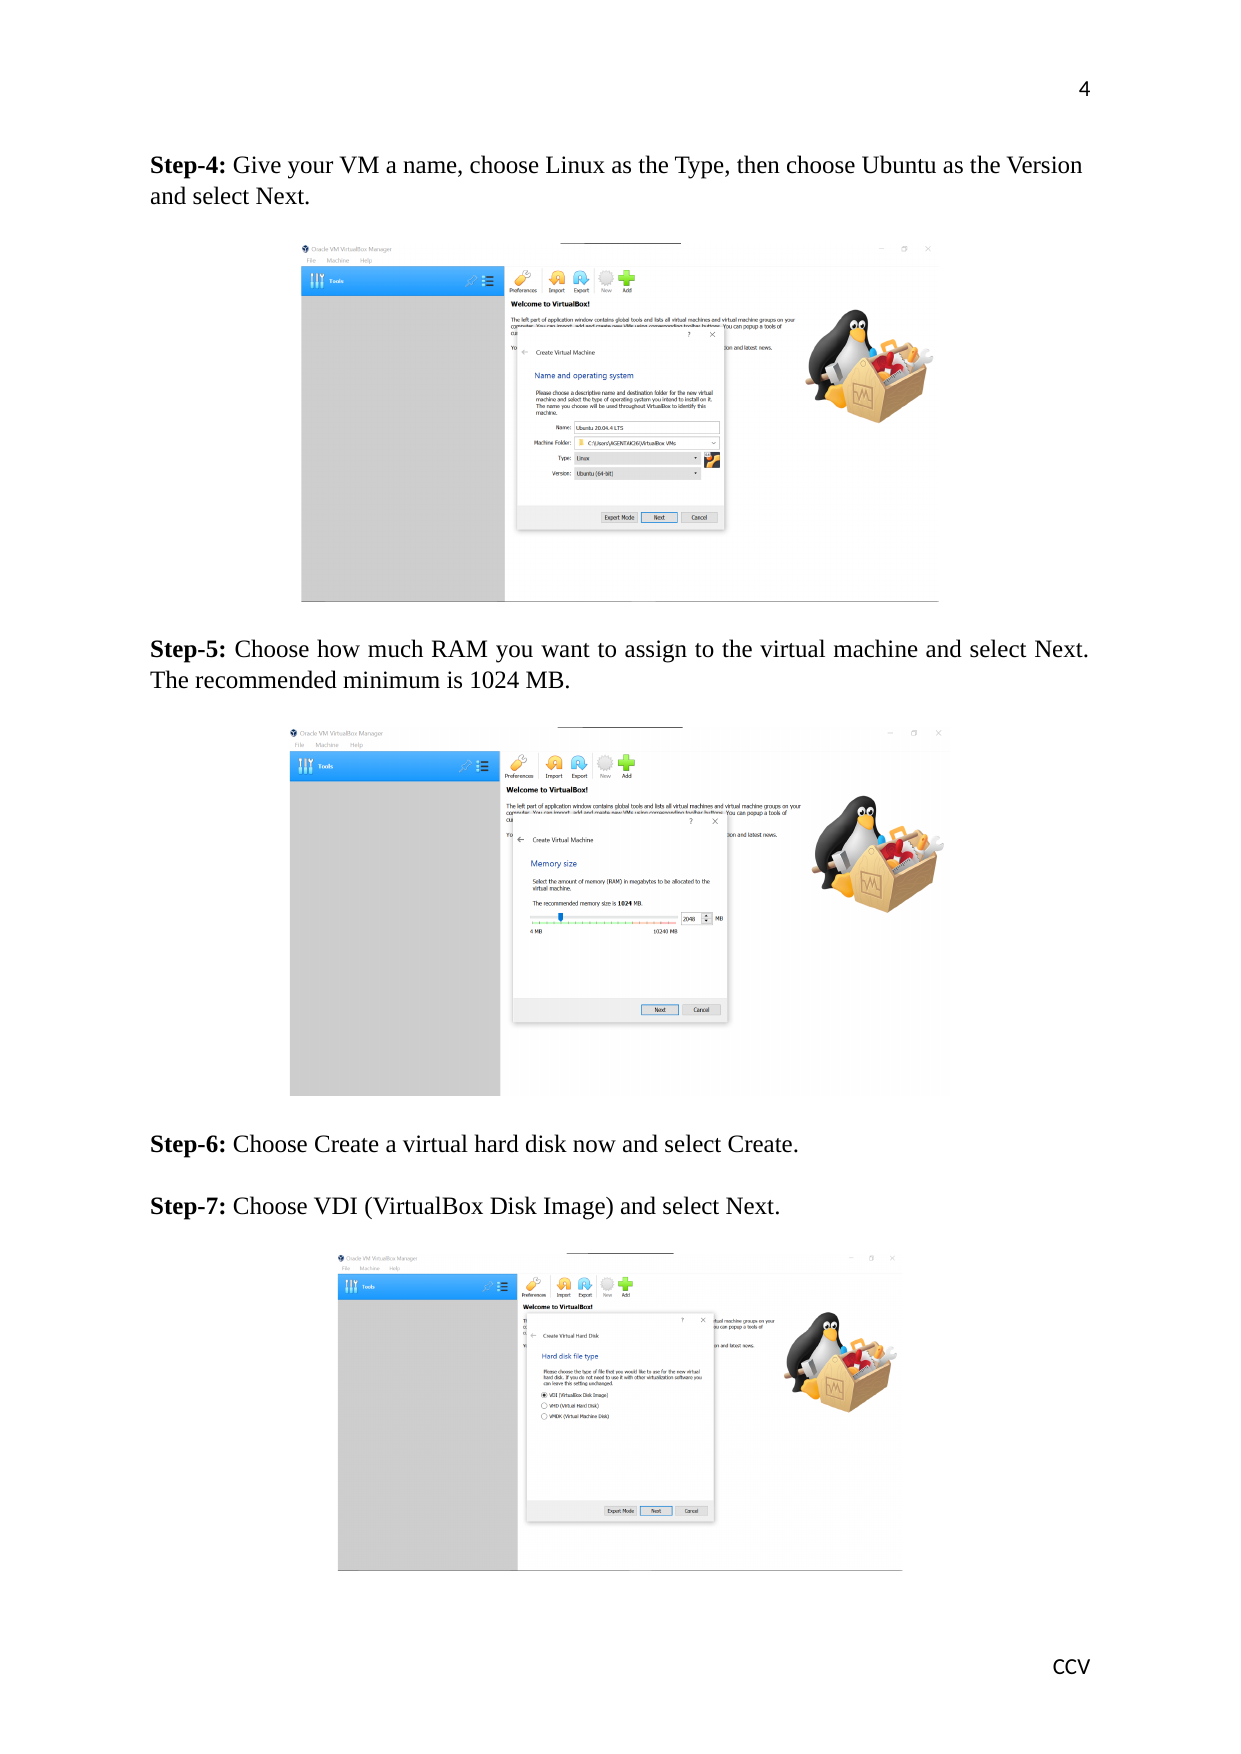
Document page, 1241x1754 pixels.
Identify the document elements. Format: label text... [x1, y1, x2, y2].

text Step-7: Choose VDI (VirtualBox Disk Image) and select Next. [150, 1191, 1090, 1220]
text Step-4: Give your VM a name, choose Linux as the Type, then choose Ubuntu as the Version and select Next. [150, 150, 1090, 210]
text Step-5: Choose how much RAM you want to assign to the virtual machine and select Next. The recommended minimum is 1024 MB. [150, 634, 1090, 694]
text Step-6: Choose Create a virtual hard disk now and select Create. [150, 1129, 1090, 1158]
